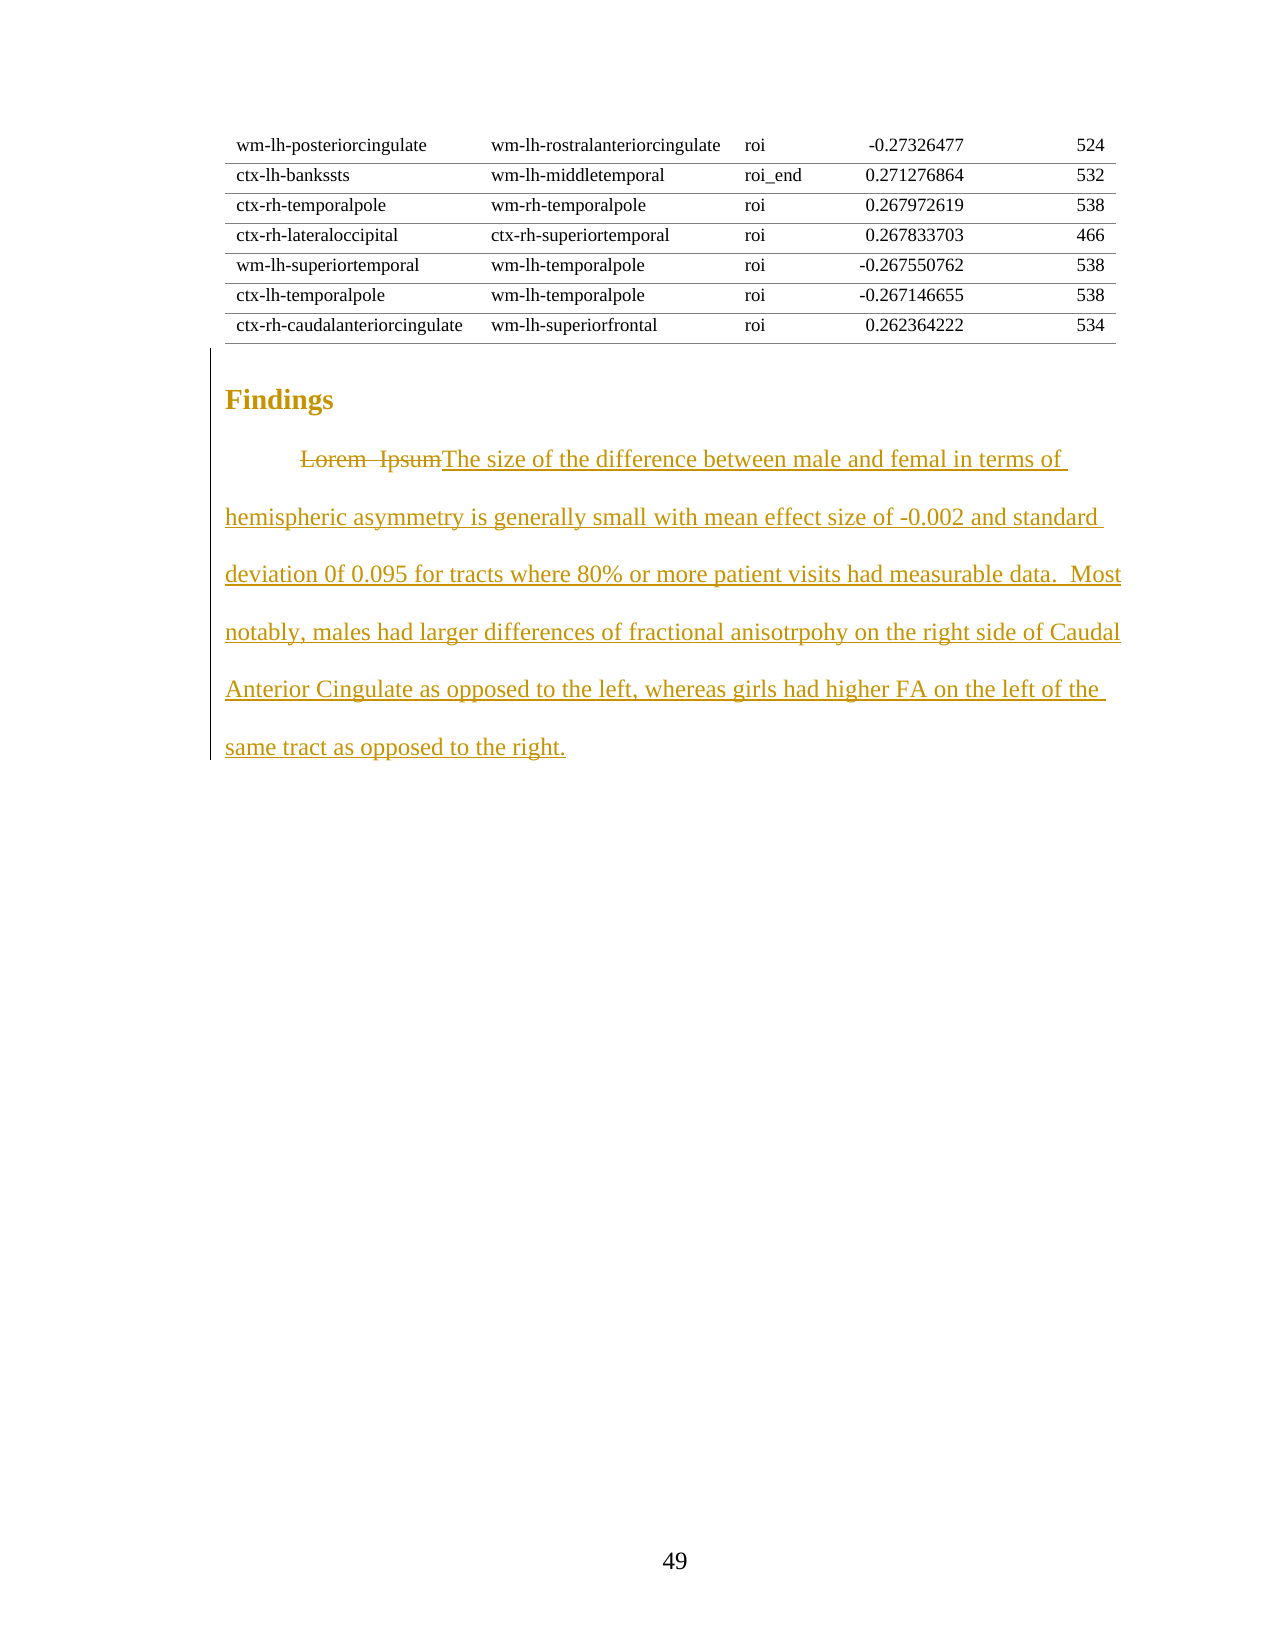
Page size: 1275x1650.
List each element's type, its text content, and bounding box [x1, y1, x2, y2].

table_cell roi [733, 194, 818, 222]
table_cell -0.27326477 [818, 133, 975, 162]
table_cell ctx-lh-bankssts [225, 164, 479, 192]
text Findings [225, 382, 1125, 415]
table_cell wm-lh-temporalpole [480, 284, 733, 312]
table_cell wm-lh-superiorfrontal [480, 314, 733, 342]
table_cell 0.267972619 [818, 194, 975, 222]
table_cell 538 [975, 254, 1116, 282]
table_cell 538 [975, 284, 1116, 312]
table_cell 466 [975, 224, 1116, 252]
table_cell 538 [975, 194, 1116, 222]
table_cell roi [733, 284, 818, 312]
table_cell wm-rh-temporalpole [480, 194, 733, 222]
table_cell roi [733, 314, 818, 342]
table_cell -0.267146655 [818, 284, 975, 312]
table_cell roi [733, 224, 818, 252]
table_cell wm-lh-temporalpole [480, 254, 733, 282]
table_cell ctx-lh-temporalpole [225, 284, 479, 312]
table_cell roi [733, 133, 818, 162]
table_cell 524 [975, 133, 1116, 162]
table_cell 534 [975, 314, 1116, 342]
table_cell ctx-rh-superiortemporal [480, 224, 733, 252]
table_cell 0.267833703 [818, 224, 975, 252]
table_cell 0.262364222 [818, 314, 975, 342]
table_cell 532 [975, 164, 1116, 192]
table_cell ctx-rh-caudalanteriorcingulate [225, 314, 479, 342]
table_cell wm-lh-superiortemporal [225, 254, 479, 282]
table_cell ctx-rh-lateraloccipital [225, 224, 479, 252]
table_cell wm-lh-posteriorcingulate [225, 133, 479, 162]
table_cell roi_end [733, 164, 818, 192]
table_cell wm-lh-middletemporal [480, 164, 733, 192]
table_cell ctx-rh-temporalpole [225, 194, 479, 222]
table_cell roi [733, 254, 818, 282]
table_cell -0.267550762 [818, 254, 975, 282]
table_cell 0.271276864 [818, 164, 975, 192]
table_cell wm-lh-rostralanteriorcingulate [480, 133, 733, 162]
